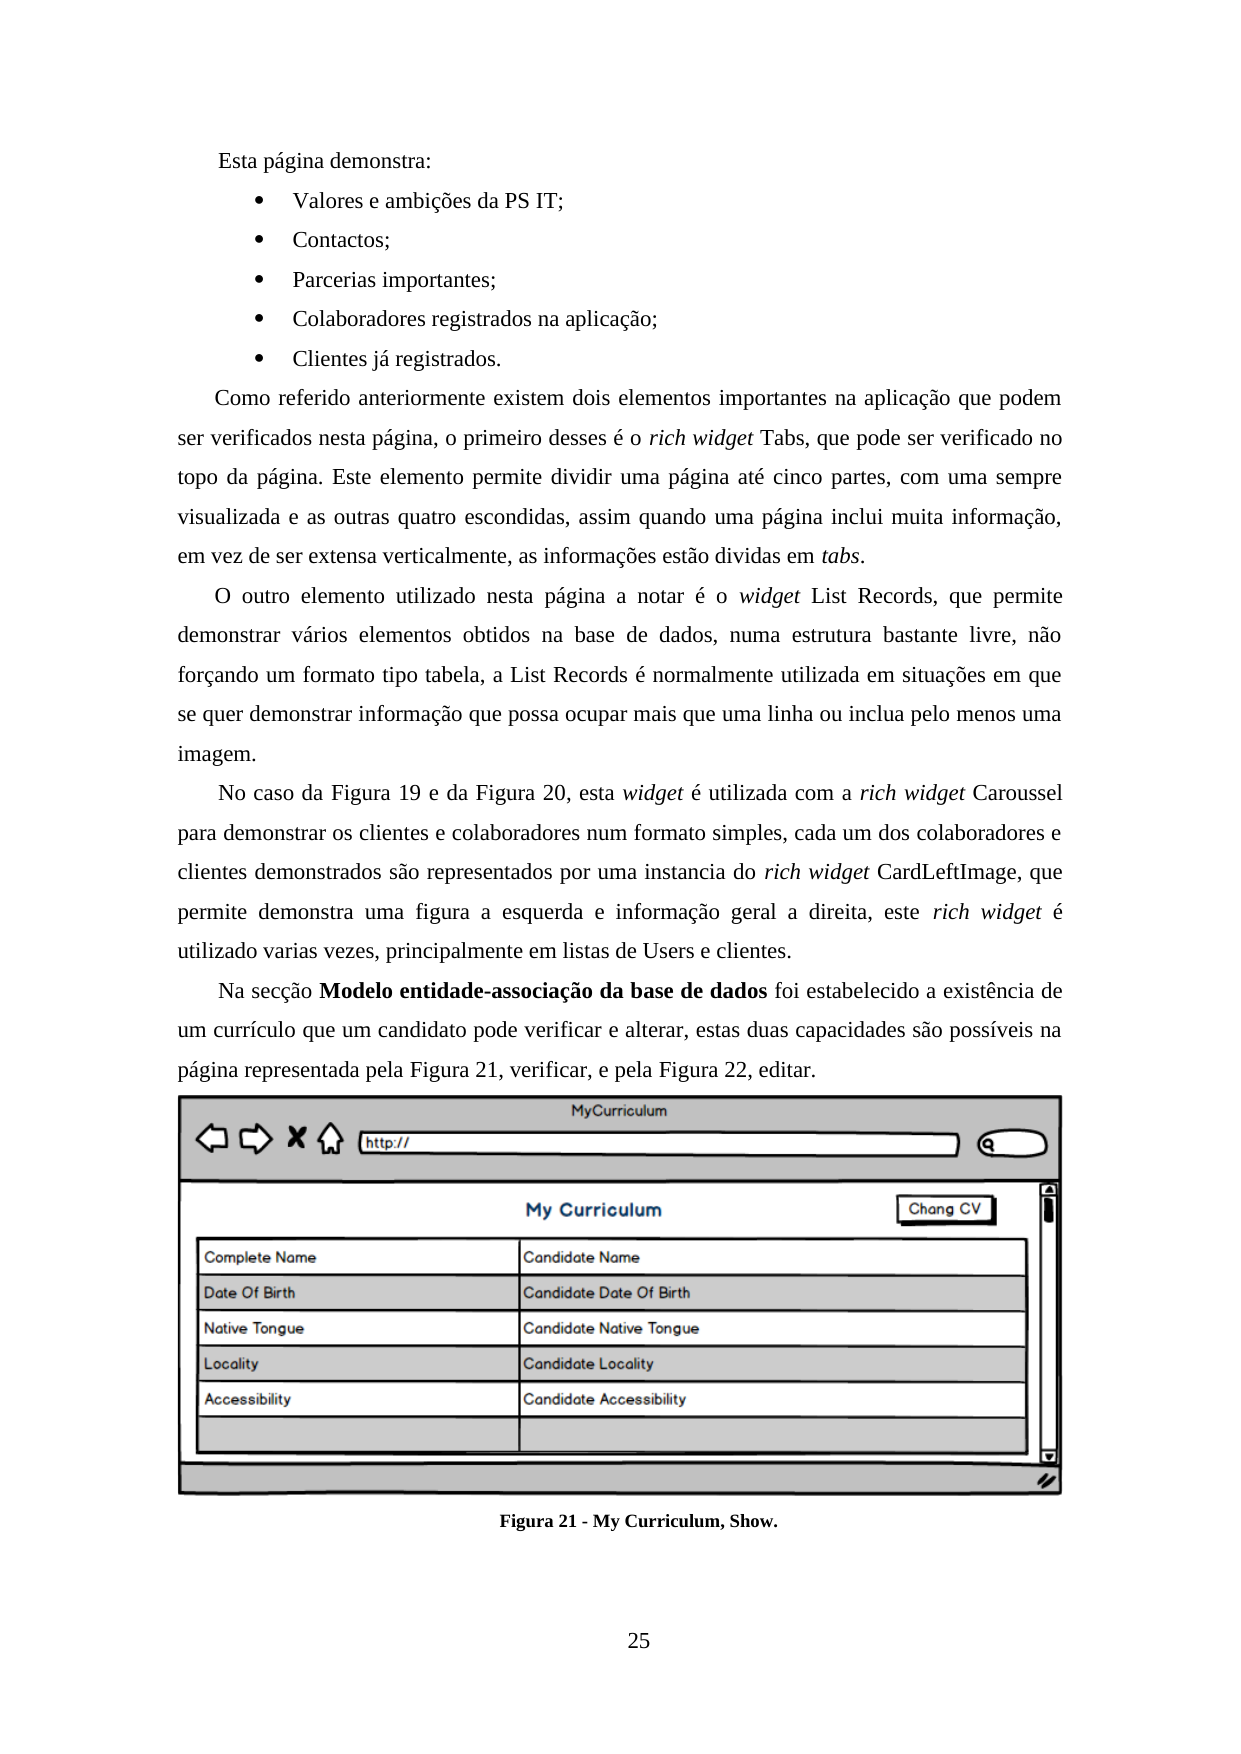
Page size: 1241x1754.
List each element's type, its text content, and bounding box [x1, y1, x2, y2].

text Figura 21 - My Curriculum, Show. [177, 1510, 1063, 1531]
text No caso da Figura 19 e da Figura 20, esta widget é utilizada com a rich widget Caroussel para demonstrar os clientes e colaboradores num formato simples, cada um dos colaboradores e clientes demonstrados são representados por uma instancia do rich widget CardLeftImage, que permite demonstra uma figura a esquerda e informação geral a direita, este rich widget é utilizado varias vezes, principalmente em listas de Users e clientes. [177, 779, 1063, 963]
list Colaboradores registrados na aplicação; [255, 306, 1063, 332]
list Parcerias importantes; [255, 266, 1063, 292]
text Esta página demonstra: [177, 148, 1063, 174]
picture [177, 1095, 1063, 1497]
list Clientes já registrados. [255, 345, 1063, 371]
list Valores e ambições da PS IT; [255, 187, 1063, 213]
text Na secção Modelo entidade-associação da base de dados foi estabelecido a existência de um currículo que um candidato pode verificar e alterar, estas duas capacidades são possíveis na página representada pela Figura 21, verificar, e pela Figura 22, editar. [177, 977, 1063, 1082]
list Contactos; [255, 227, 1063, 253]
text Como referido anteriormente existem dois elementos importantes na aplicação que podem ser verificados nesta página, o primeiro desses é o rich widget Tabs, que pode ser verificado no topo da página. Este elemento permite dividir uma página até cinco partes, com uma sempre visualizada e as outras quatro escondidas, assim quando uma página inclui muita informação, em vez de ser extensa verticalmente, as informações estão dividas em tabs. [177, 384, 1063, 569]
text O outro elemento utilizado nesta página a notar é o widget List Records, que permite demonstrar vários elementos obtidos na base de dados, numa estrutura bastante livre, não forçando um formato tipo tabela, a List Records é normalmente utilizada em situações em que se quer demonstrar informação que possa ocupar mais que uma linha ou inclua pelo menos uma imagem. [177, 582, 1063, 766]
